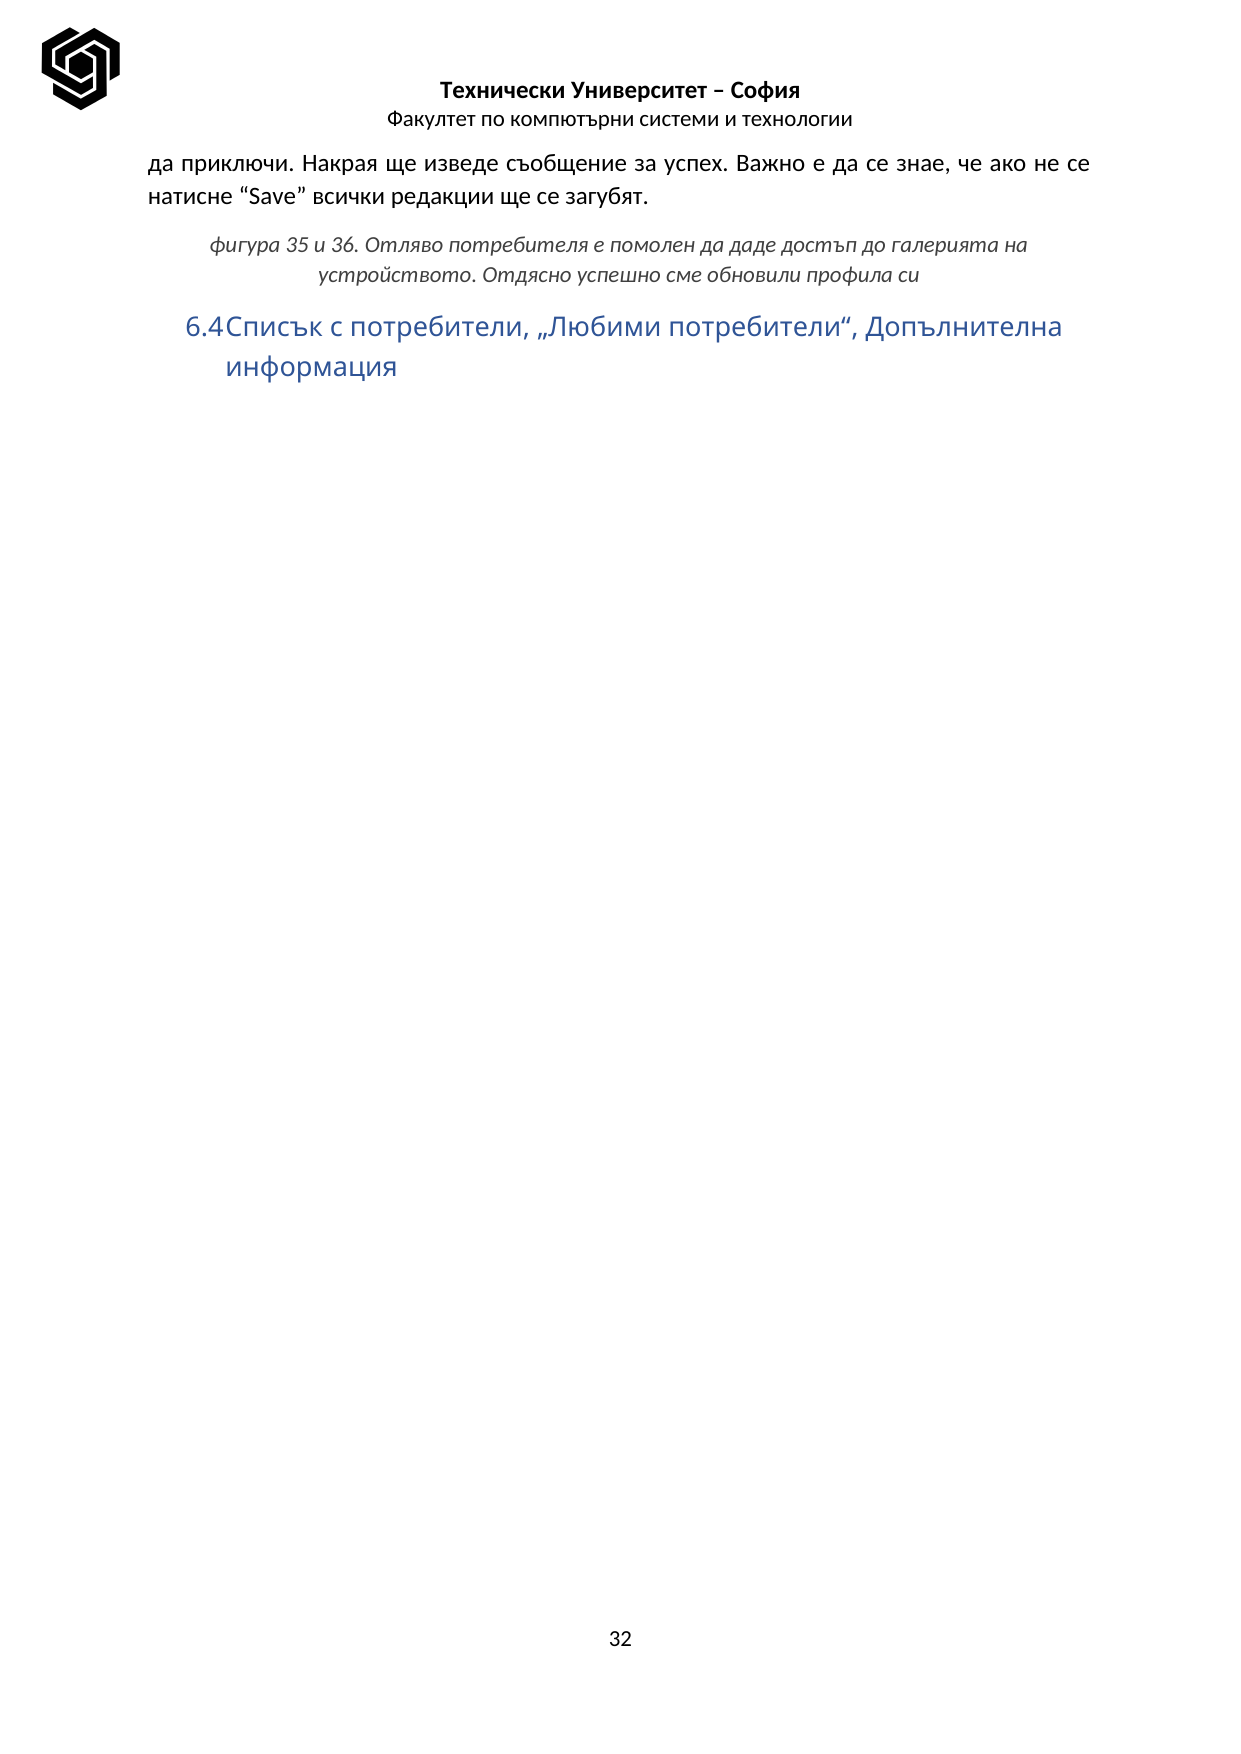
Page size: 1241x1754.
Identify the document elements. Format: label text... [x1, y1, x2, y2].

subtitle Списък с потребители, „Любими потребители“, Допълнителна информация [185, 307, 1093, 384]
text фигура 35 и 36. Отляво потребителя е помолен да даде достъп до галерията на устройството. Отдясно успешно сме обновили профила си [148, 230, 1093, 288]
picture [38, 24, 123, 113]
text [148, 148, 1093, 211]
